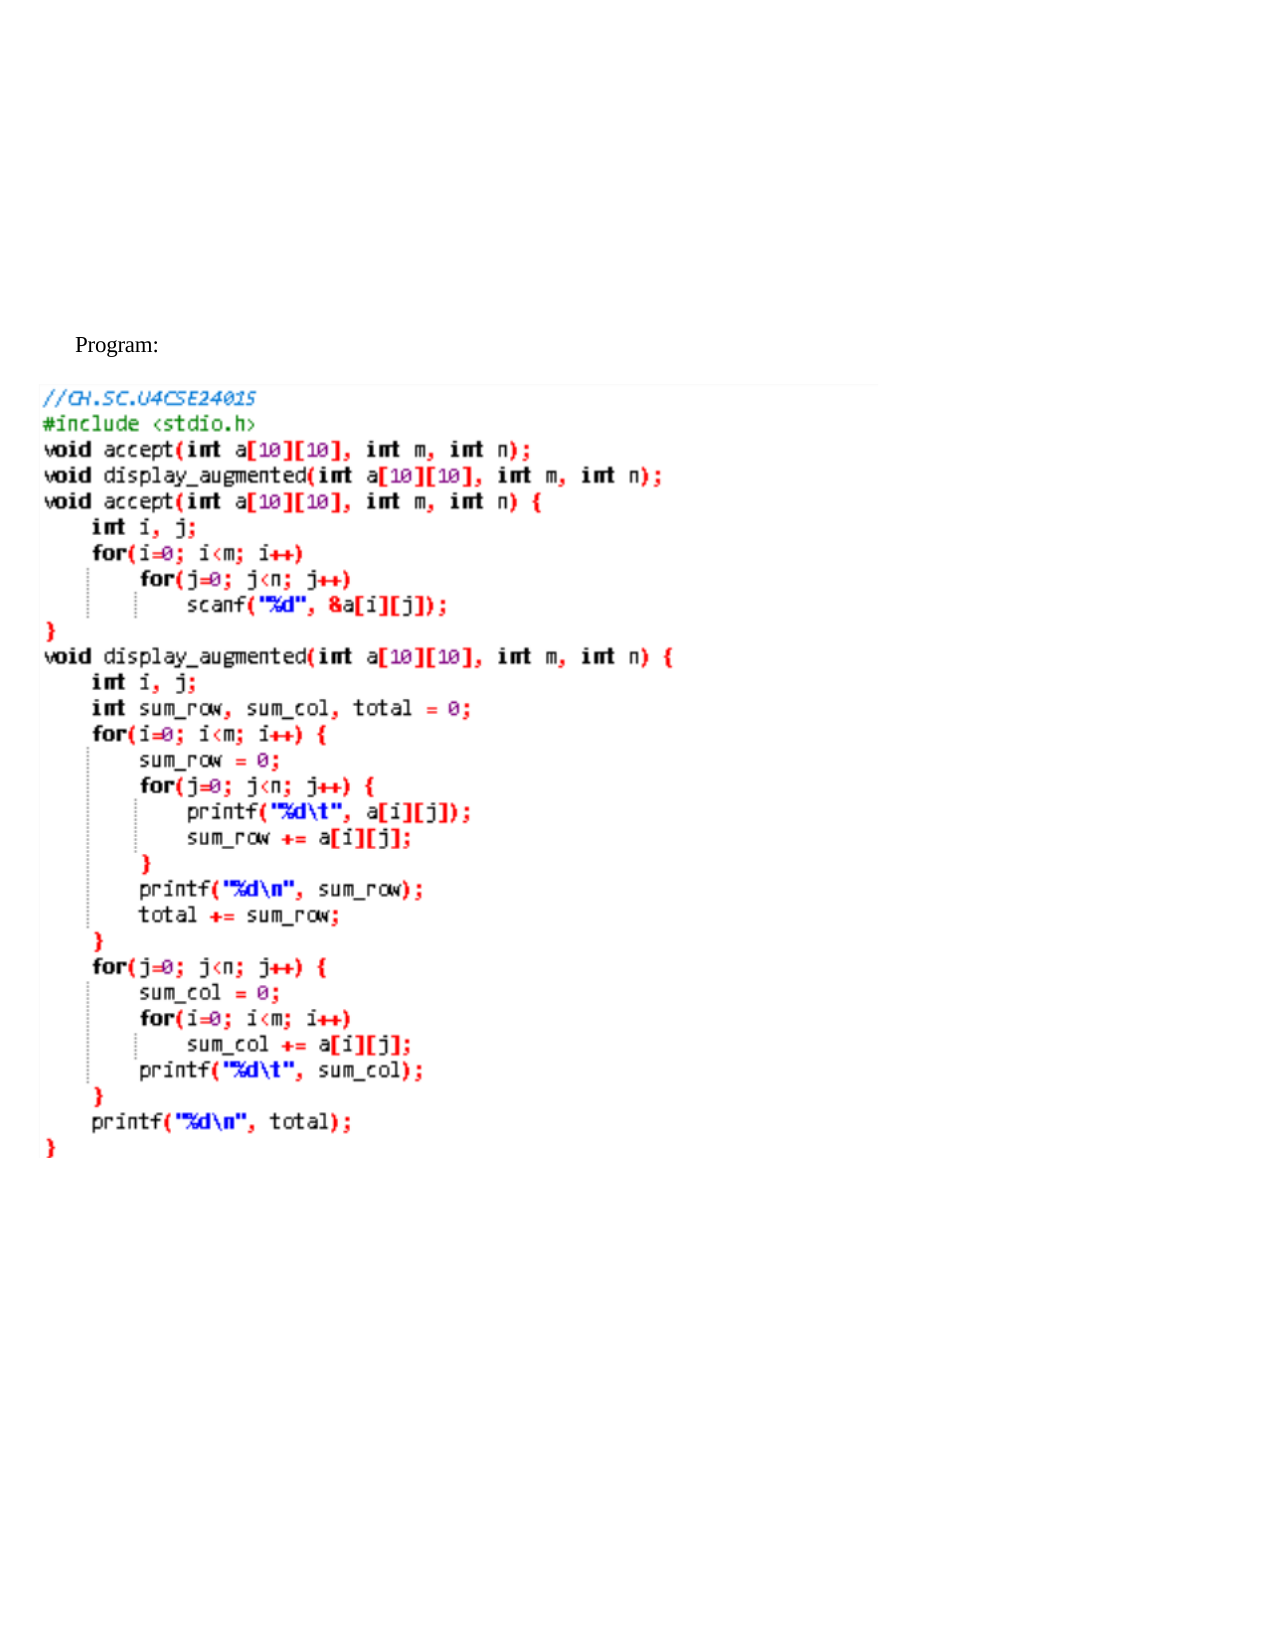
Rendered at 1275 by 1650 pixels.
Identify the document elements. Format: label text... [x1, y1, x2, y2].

text Program: [75, 331, 1275, 358]
picture [37, 384, 878, 1156]
